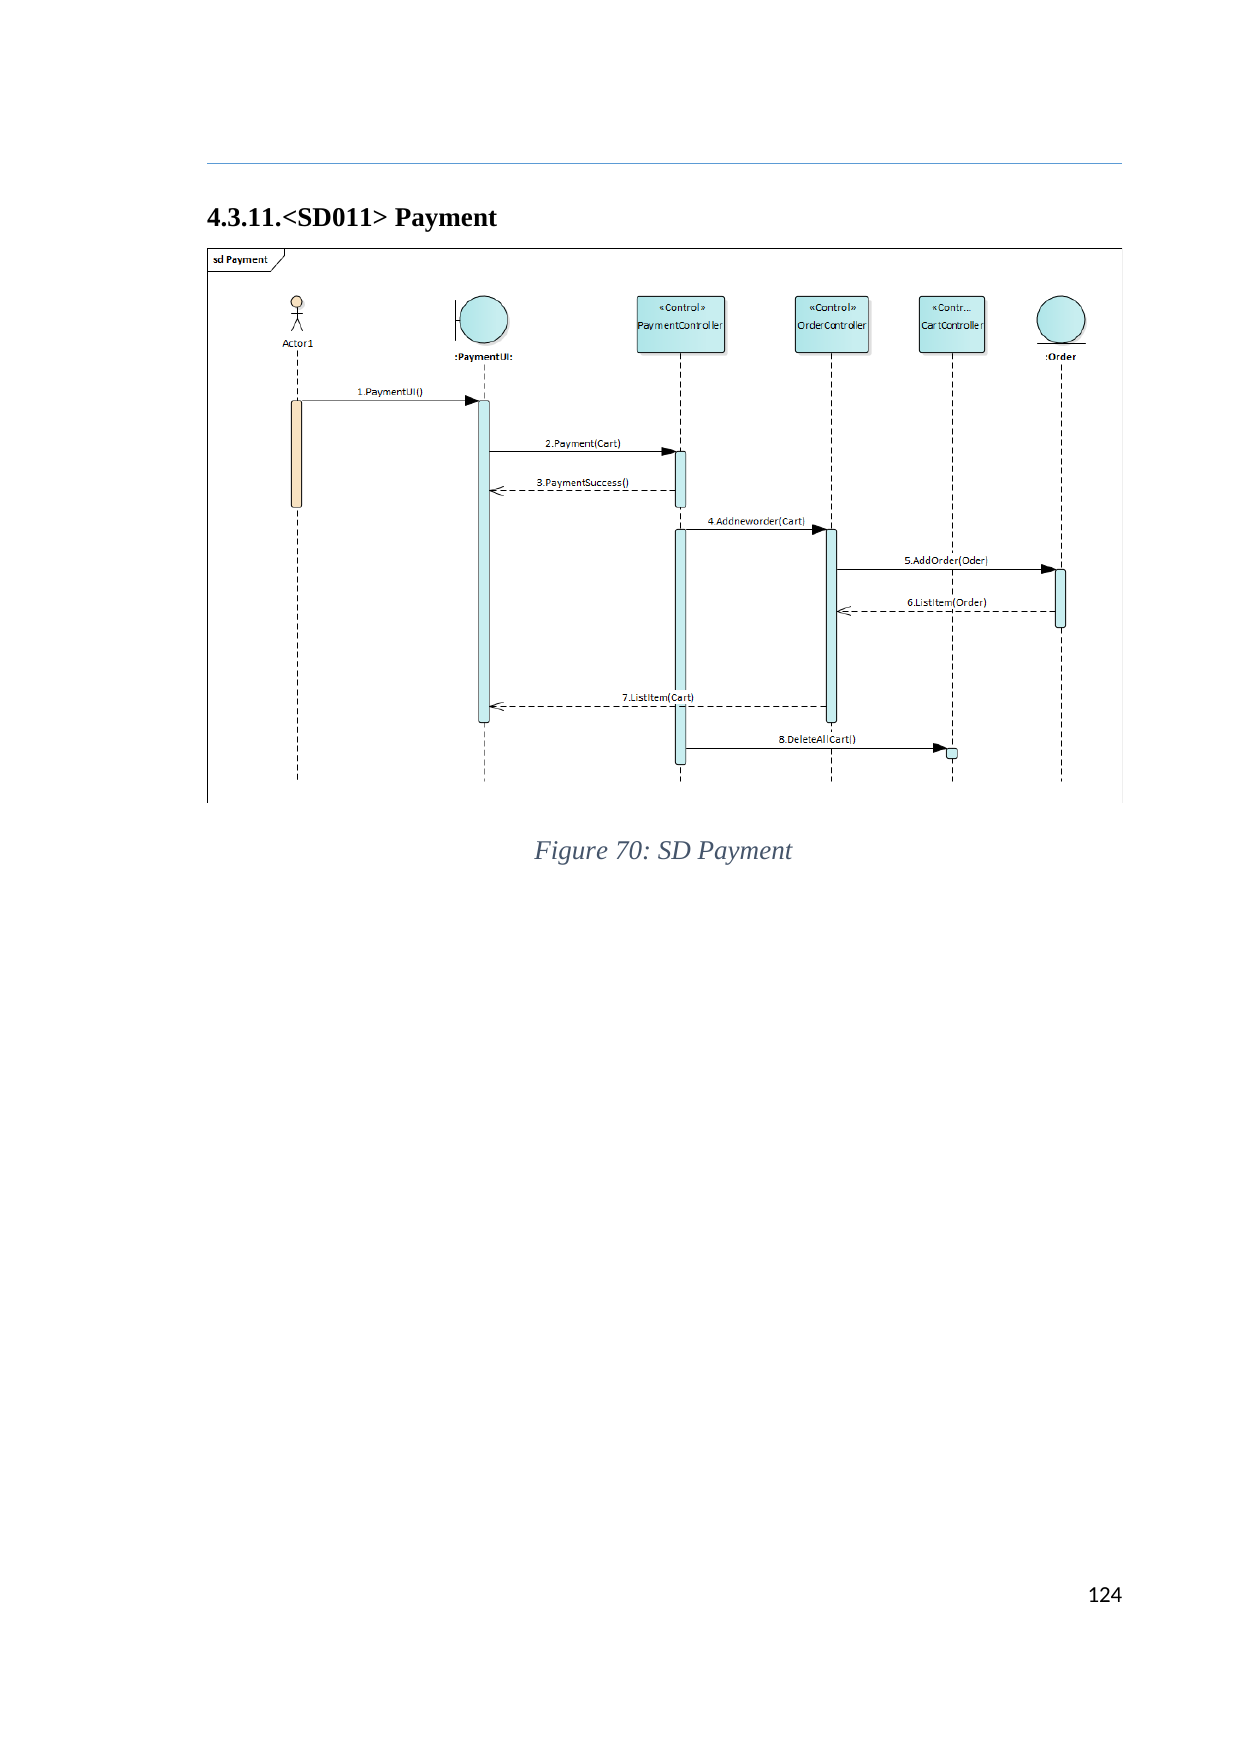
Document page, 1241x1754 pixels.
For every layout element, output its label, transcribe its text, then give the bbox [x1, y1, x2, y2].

picture [206, 248, 1123, 803]
text Figure 70: SD Payment [207, 834, 1122, 865]
list <SD011> Payment [207, 201, 1122, 232]
